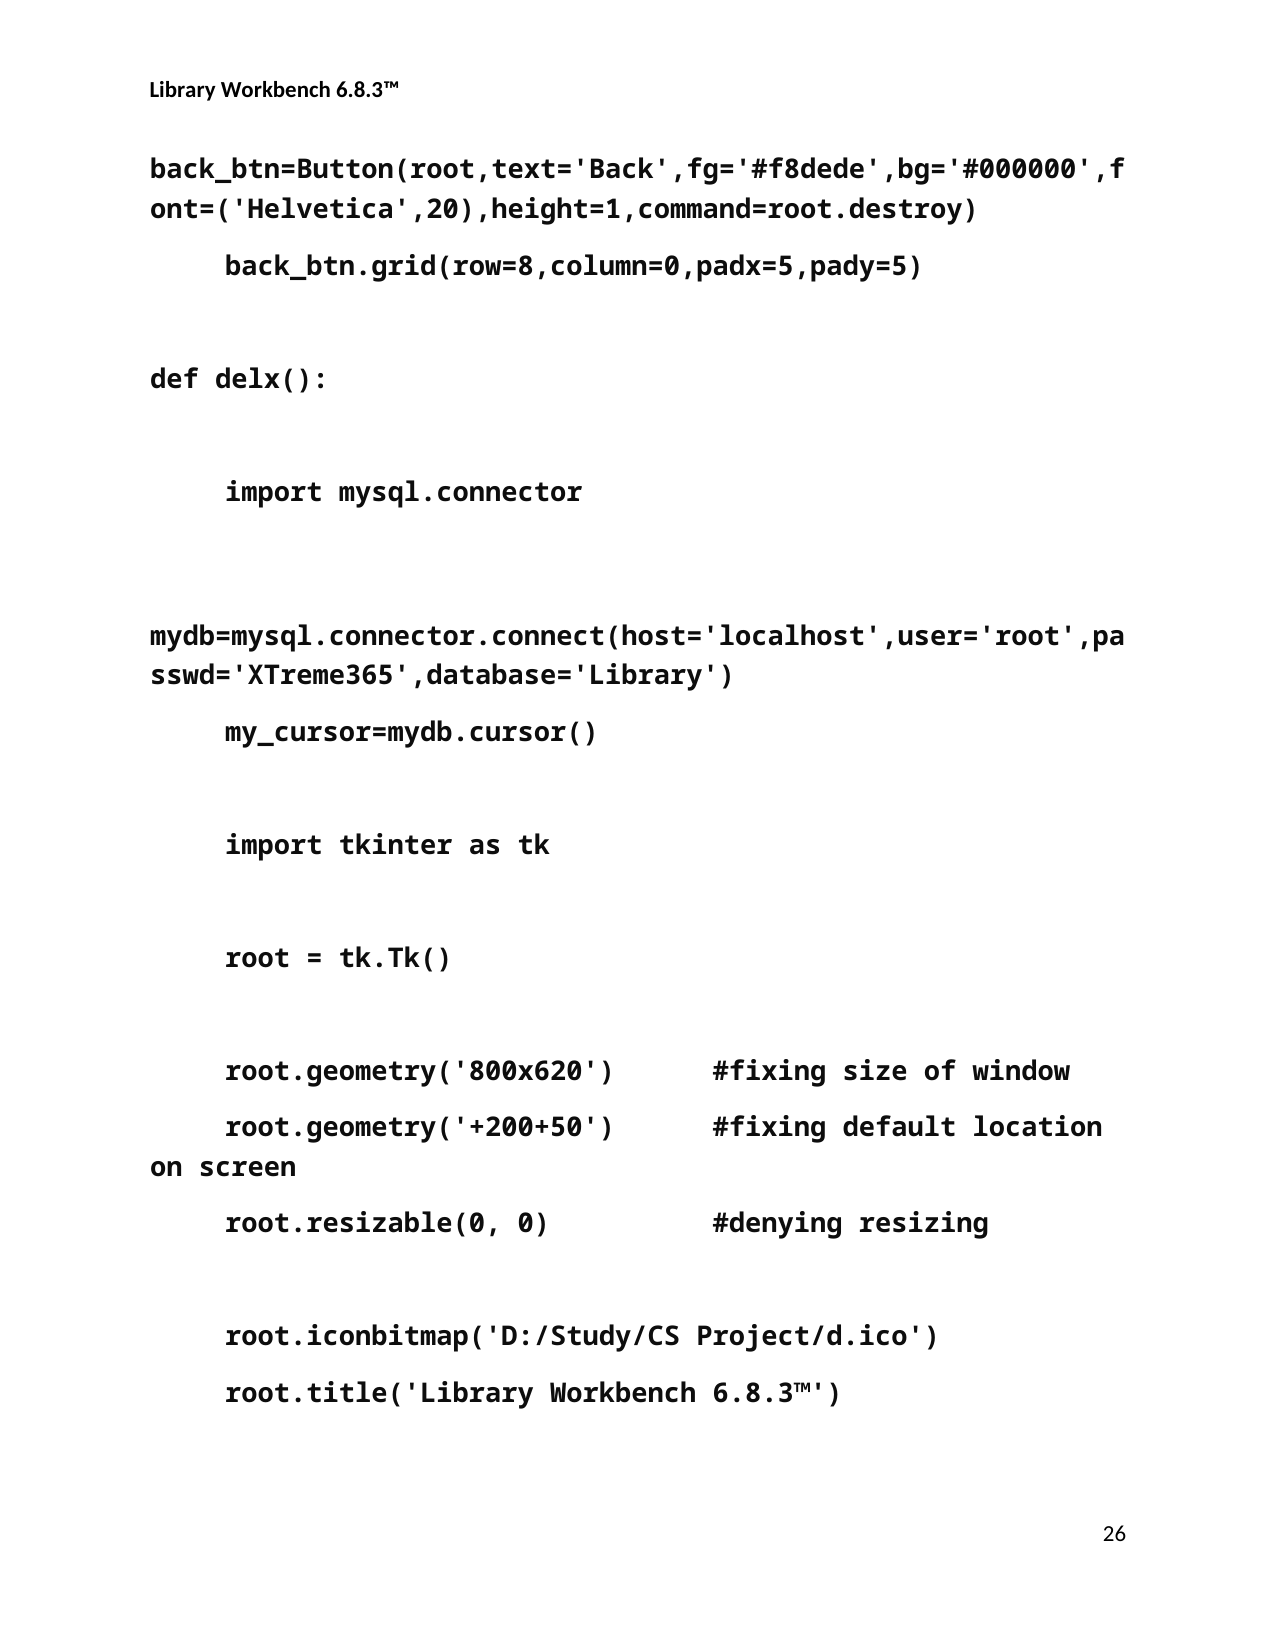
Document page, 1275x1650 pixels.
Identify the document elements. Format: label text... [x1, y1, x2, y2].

text root.iconbitmap('D:/Study/CS Project/d.ico') [150, 1317, 1125, 1353]
text back_btn.grid(row=8,column=0,padx=5,pady=5) [150, 246, 1125, 283]
text root = tk.Tk() [150, 938, 1125, 975]
text root.geometry('800x620') #fixing size of window [150, 1051, 1125, 1088]
text root.title('Library Workbench 6.8.3™') [150, 1373, 1125, 1410]
text def delx(): [150, 359, 1125, 396]
text import mysql.connector [150, 472, 1125, 509]
text my_cursor=mydb.cursor() [150, 712, 1125, 749]
text root.geometry('+200+50') #fixing default location on screen [150, 1107, 1125, 1184]
text mydb=mysql.connector.connect(host='localhost',user='root',passwd='XTreme365',database='Library') [150, 585, 1125, 693]
text root.resizable(0, 0) #denying resizing [150, 1204, 1125, 1241]
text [150, 150, 1125, 227]
text import tkinter as tk [150, 825, 1125, 862]
